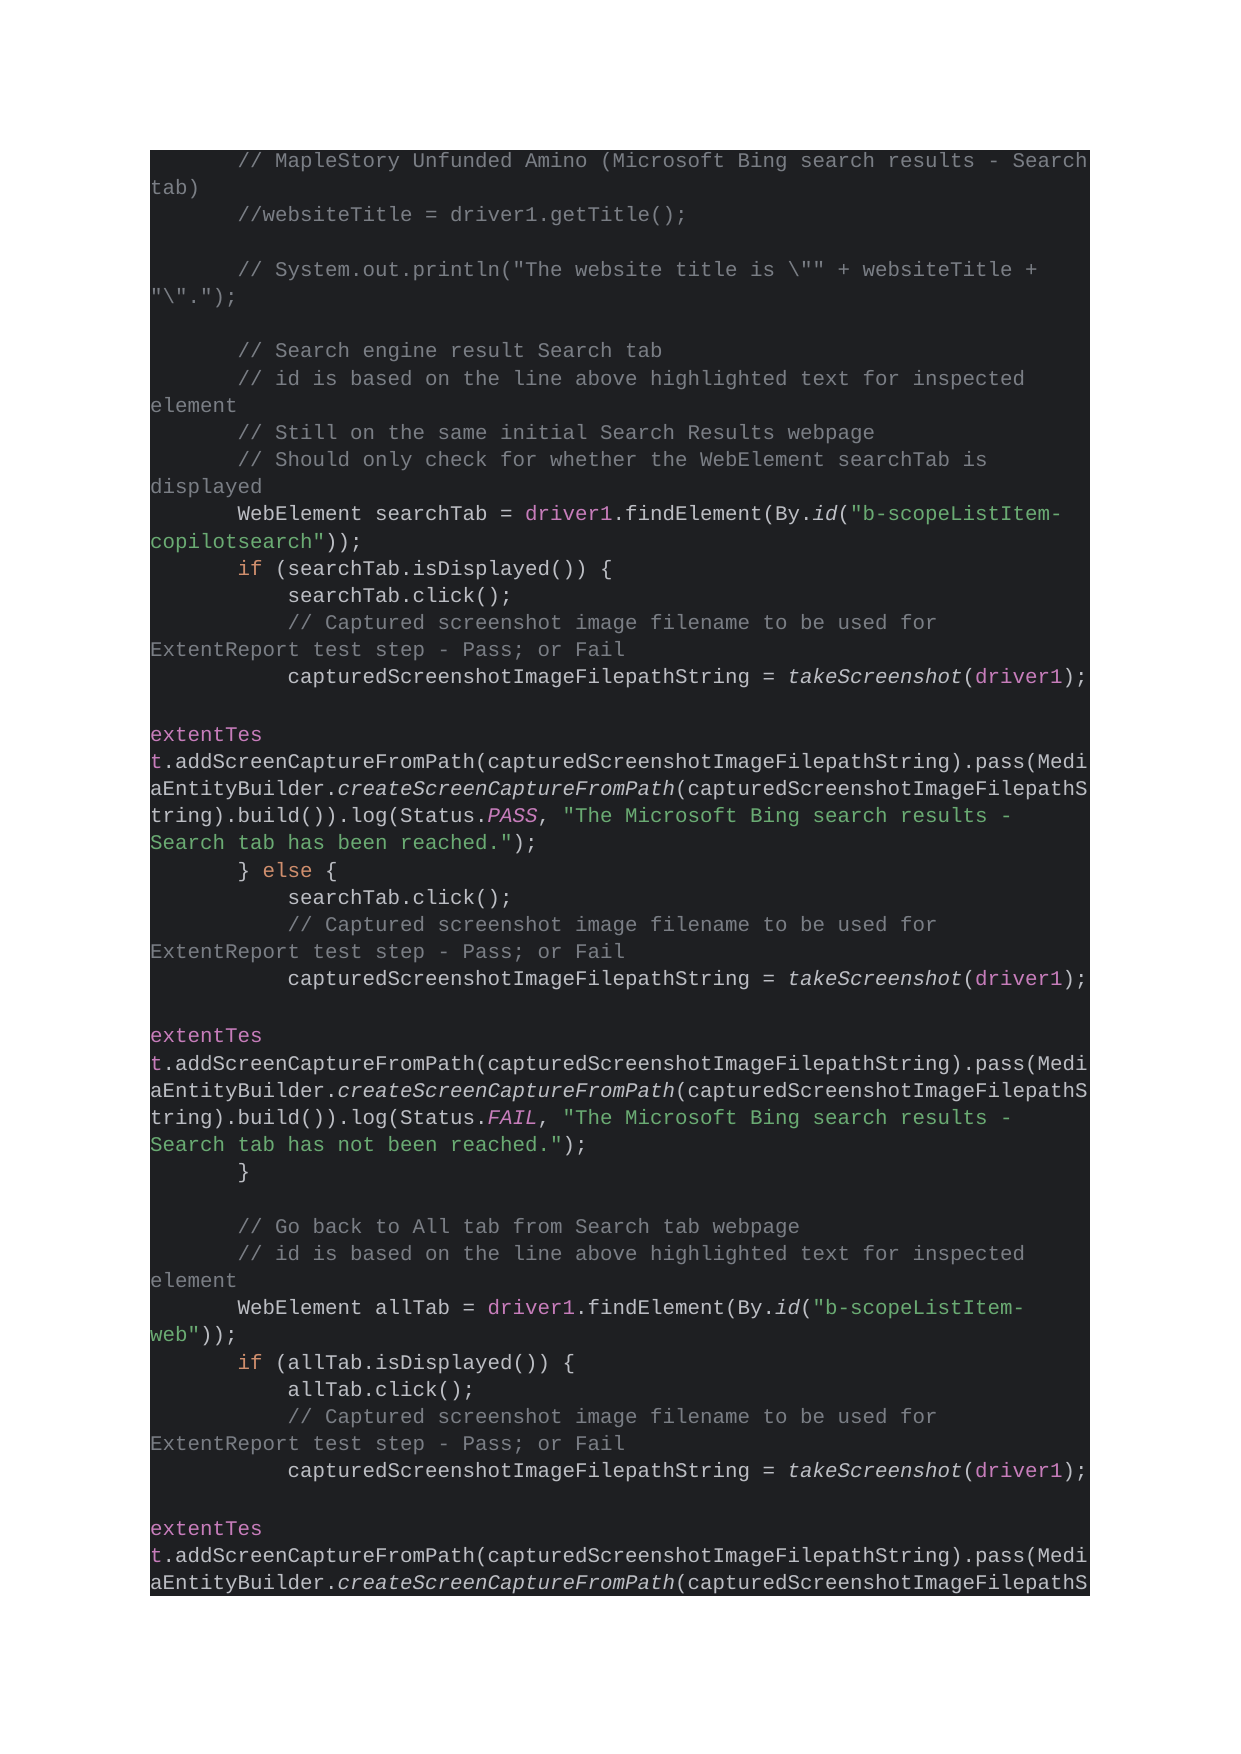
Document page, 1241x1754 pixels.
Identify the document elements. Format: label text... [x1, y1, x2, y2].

text // id is based on the line above highlighted text for inspected element [150, 1243, 1090, 1294]
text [150, 1488, 1090, 1596]
text WebElement allTab = driver1.findElement(By.id("b-scopeListItem-web")); [150, 1297, 1090, 1348]
text // Captured screenshot image filename to be used for ExtentReport test step - Pass; or Fail [150, 1406, 1090, 1457]
text } [150, 1161, 1090, 1185]
text capturedScreenshotImageFilepathString = takeScreenshot(driver1); [150, 968, 1090, 992]
text // id is based on the line above highlighted text for inspected element [150, 367, 1090, 418]
text WebElement searchTab = driver1.findElement(By.id("b-scopeListItem-copilotsearch")); [150, 503, 1090, 554]
text if (allTab.isDisplayed()) { [150, 1352, 1090, 1375]
text // MapleStory Unfunded Amino (Microsoft Bing search results - Search tab) [150, 150, 1090, 201]
text searchTab.click(); [150, 887, 1090, 910]
text extentTest.addScreenCaptureFromPath(capturedScreenshotImageFilepathString).pass(MediaEntityBuilder.createScreenCaptureFromPath(capturedScreenshotImageFilepathString).build()).log(Status.PASS, "The Microsoft Bing search results - Search tab has been reached."); [150, 694, 1090, 856]
text extentTest.addScreenCaptureFromPath(capturedScreenshotImageFilepathString).pass(MediaEntityBuilder.createScreenCaptureFromPath(capturedScreenshotImageFilepathString).build()).log(Status.FAIL, "The Microsoft Bing search results - Search tab has not been reached."); [150, 996, 1090, 1158]
text } else { [150, 859, 1090, 883]
text // Search engine result Search tab [150, 340, 1090, 364]
text // Go back to All tab from Search tab webpage [150, 1216, 1090, 1239]
text capturedScreenshotImageFilepathString = takeScreenshot(driver1); [150, 1460, 1090, 1484]
text capturedScreenshotImageFilepathString = takeScreenshot(driver1); [150, 667, 1090, 690]
text //websiteTitle = driver1.getTitle(); [150, 204, 1090, 228]
text // Captured screenshot image filename to be used for ExtentReport test step - Pass; or Fail [150, 914, 1090, 965]
text allTab.click(); [150, 1379, 1090, 1402]
text // Still on the same initial Search Results webpage [150, 422, 1090, 446]
text // Should only check for whether the WebElement searchTab is displayed [150, 449, 1090, 500]
text searchTab.click(); [150, 585, 1090, 609]
text // System.out.println("The website title is \"" + websiteTitle + "\"."); [150, 259, 1090, 309]
text if (searchTab.isDisplayed()) { [150, 558, 1090, 581]
text // Captured screenshot image filename to be used for ExtentReport test step - Pass; or Fail [150, 612, 1090, 663]
